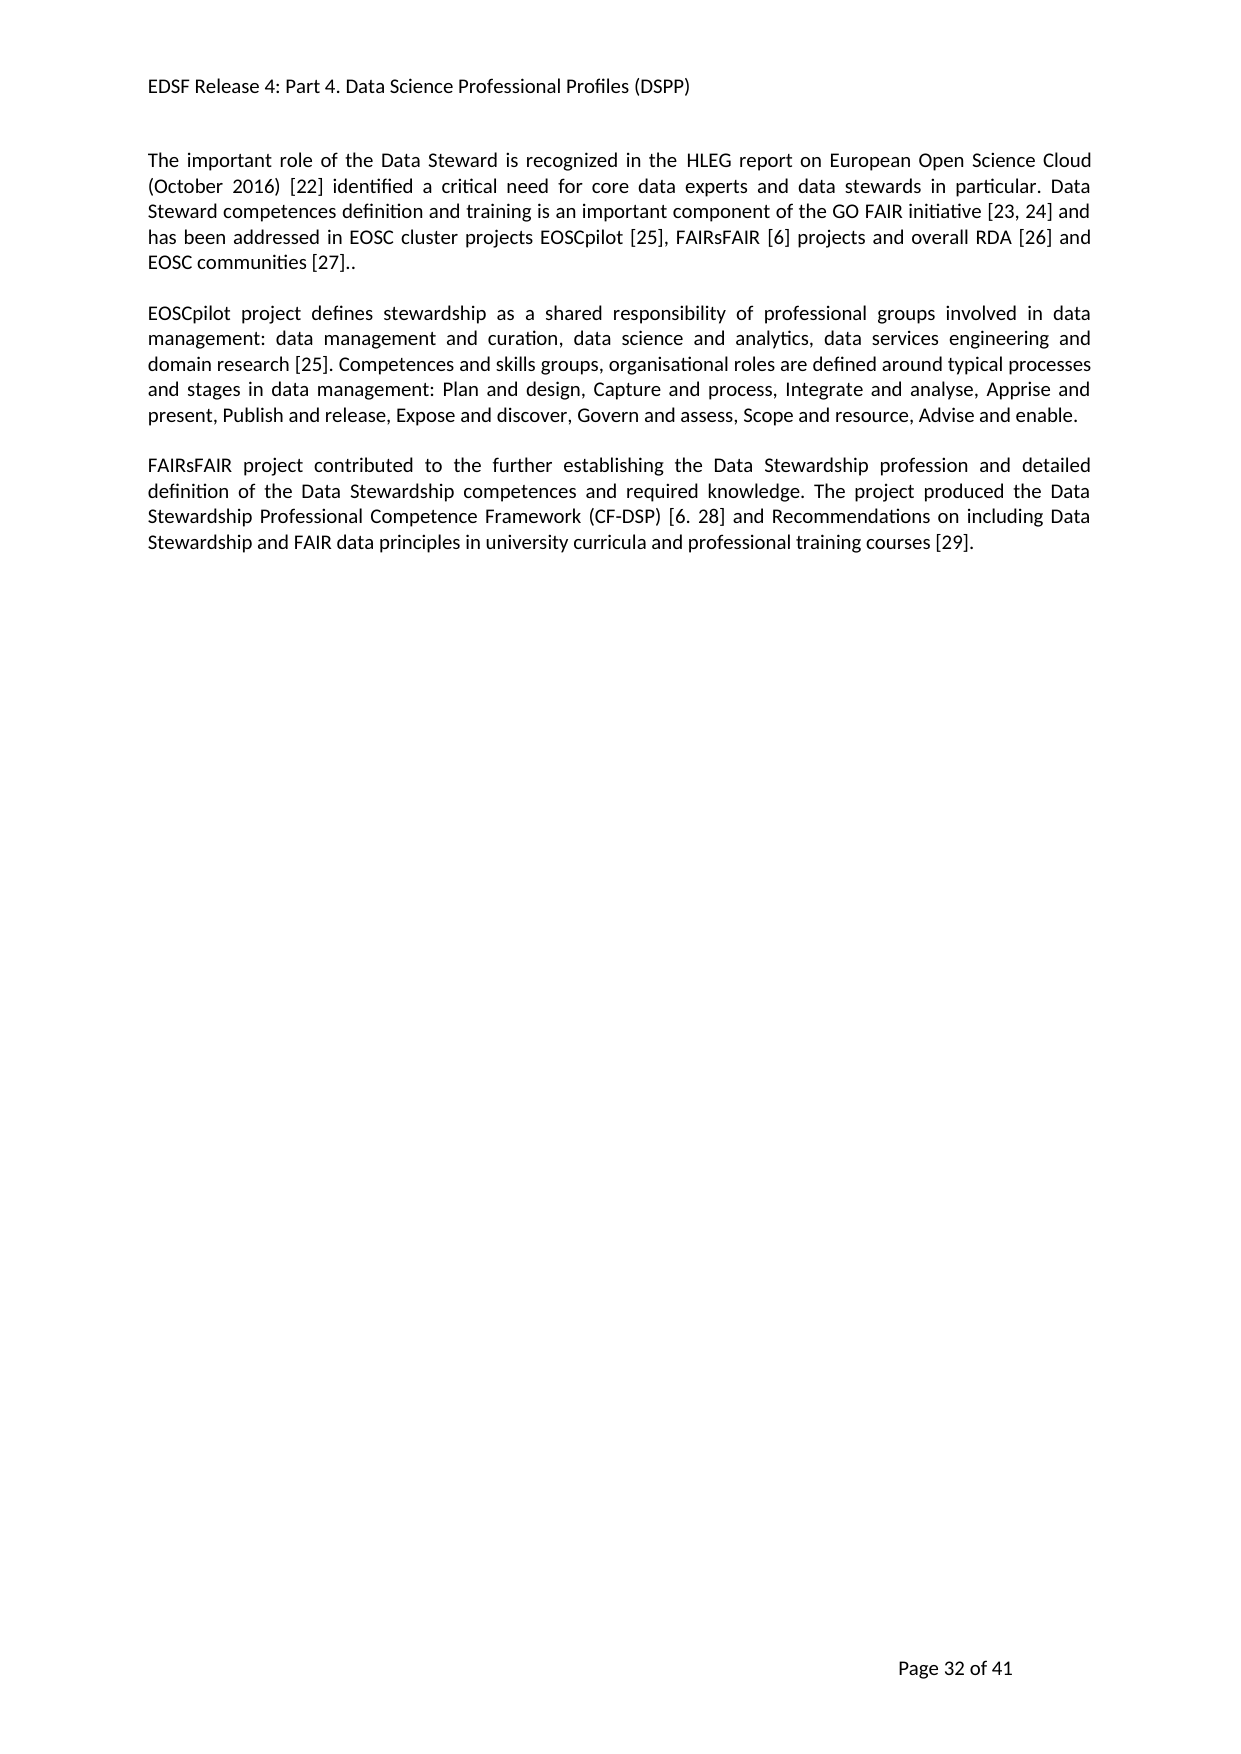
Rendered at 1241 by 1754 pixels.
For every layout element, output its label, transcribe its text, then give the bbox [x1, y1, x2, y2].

text The important role of the Data Steward is recognized in the HLEG report on European Open Science Cloud (October 2016) [22] identified a critical need for core data experts and data stewards in particular. Data Steward competences definition and training is an important component of the GO FAIR initiative [23, 24] and has been addressed in EOSC cluster projects EOSCpilot [25], FAIRsFAIR [6] projects and overall RDA [26] and EOSC communities [27].. [148, 148, 1093, 275]
text FAIRsFAIR project contributed to the further establishing the Data Stewardship profession and detailed definition of the Data Stewardship competences and required knowledge. The project produced the Data Stewardship Professional Competence Framework (CF-DSP) [6. 28] and Recommendations on including Data Stewardship and FAIR data principles in university curricula and professional training courses [29]. [148, 453, 1093, 554]
text EOSCpilot project defines stewardship as a shared responsibility of professional groups involved in data management: data management and curation, data science and analytics, data services engineering and domain research [25]. Competences and skills groups, organisational roles are defined around typical processes and stages in data management: Plan and design, Capture and process, Integrate and analyse, Apprise and present, Publish and release, Expose and discover, Govern and assess, Scope and resource, Advise and enable. [148, 300, 1093, 427]
